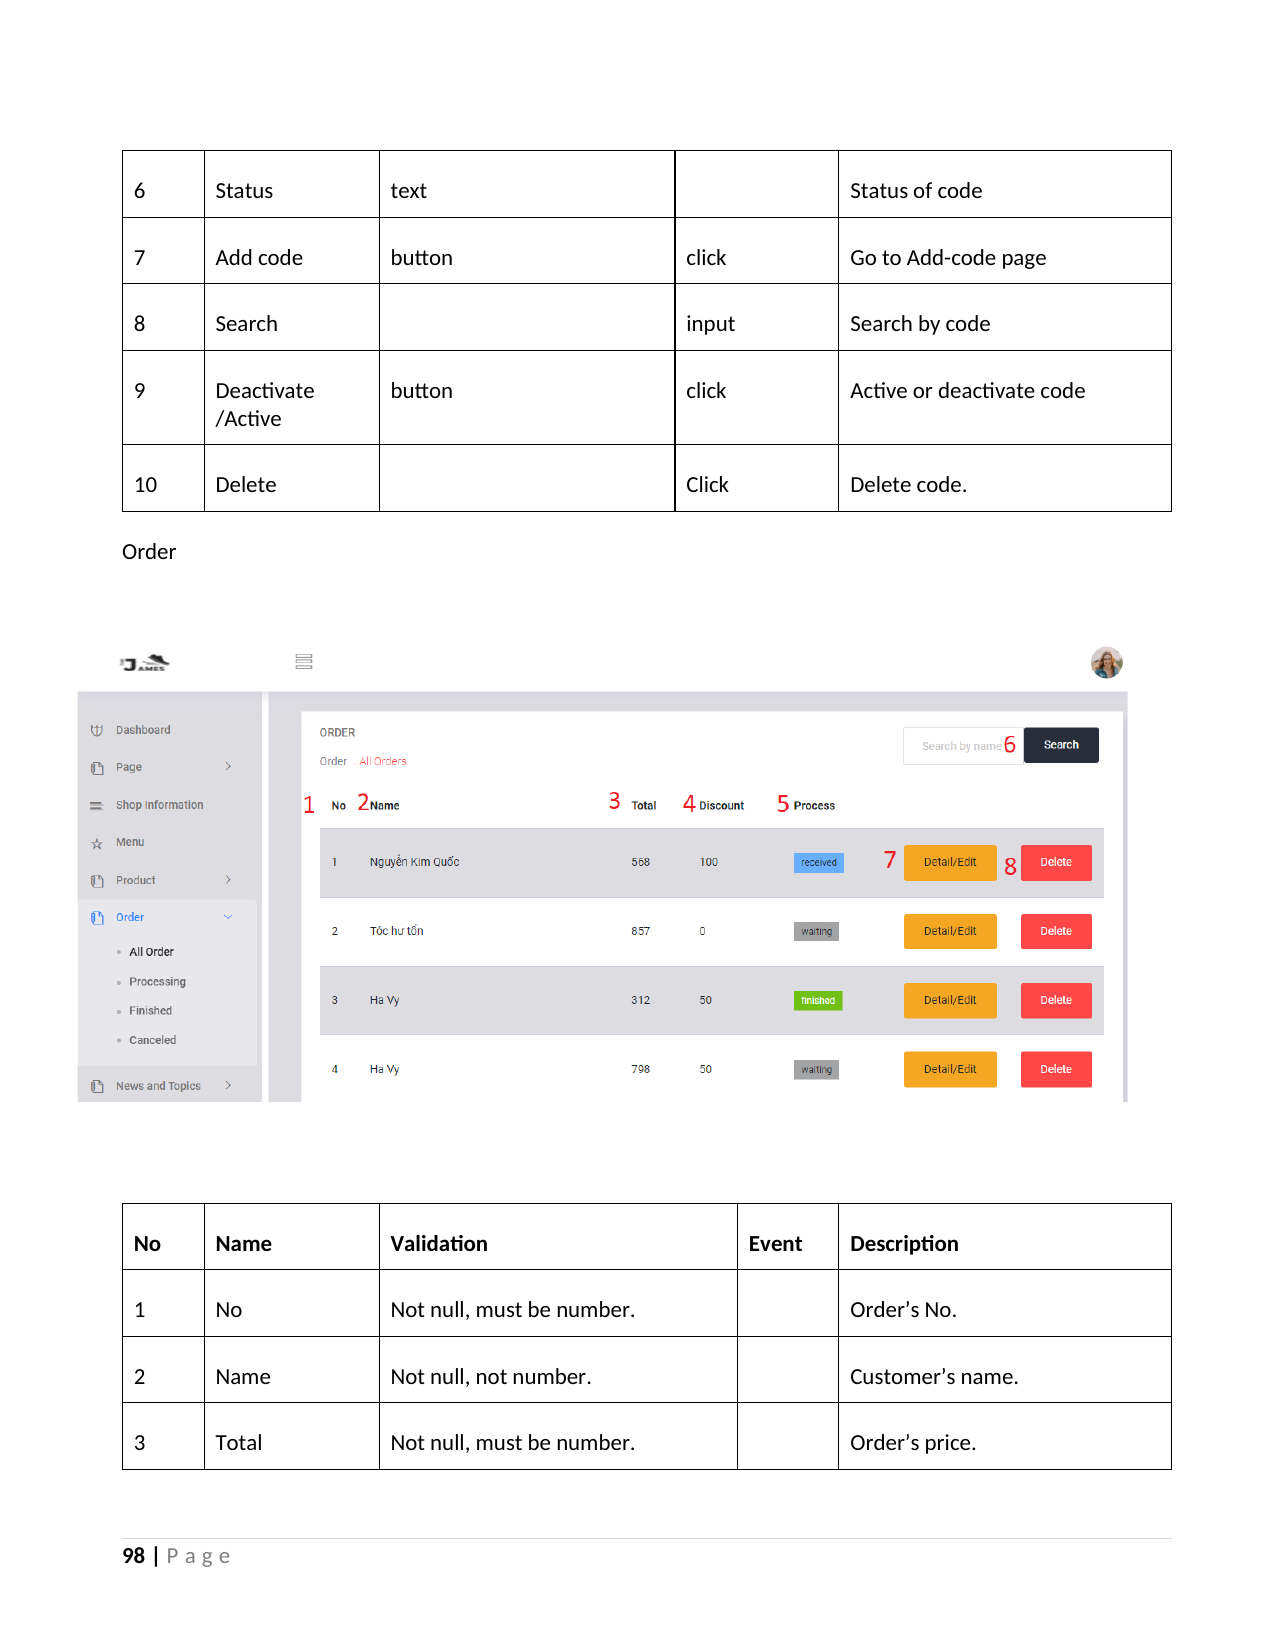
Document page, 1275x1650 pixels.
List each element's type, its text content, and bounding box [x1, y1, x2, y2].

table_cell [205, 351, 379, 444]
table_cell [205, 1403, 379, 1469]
picture [77, 642, 1128, 1137]
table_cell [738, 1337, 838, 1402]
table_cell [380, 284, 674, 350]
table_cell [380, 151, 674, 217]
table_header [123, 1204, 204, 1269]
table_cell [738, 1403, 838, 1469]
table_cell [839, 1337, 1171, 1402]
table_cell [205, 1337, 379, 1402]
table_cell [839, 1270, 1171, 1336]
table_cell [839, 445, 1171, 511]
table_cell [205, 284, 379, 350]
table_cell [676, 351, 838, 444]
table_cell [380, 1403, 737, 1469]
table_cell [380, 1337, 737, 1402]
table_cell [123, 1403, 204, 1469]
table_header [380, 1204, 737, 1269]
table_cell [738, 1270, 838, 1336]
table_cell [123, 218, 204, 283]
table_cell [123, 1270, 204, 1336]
subtitle Order [122, 537, 1172, 565]
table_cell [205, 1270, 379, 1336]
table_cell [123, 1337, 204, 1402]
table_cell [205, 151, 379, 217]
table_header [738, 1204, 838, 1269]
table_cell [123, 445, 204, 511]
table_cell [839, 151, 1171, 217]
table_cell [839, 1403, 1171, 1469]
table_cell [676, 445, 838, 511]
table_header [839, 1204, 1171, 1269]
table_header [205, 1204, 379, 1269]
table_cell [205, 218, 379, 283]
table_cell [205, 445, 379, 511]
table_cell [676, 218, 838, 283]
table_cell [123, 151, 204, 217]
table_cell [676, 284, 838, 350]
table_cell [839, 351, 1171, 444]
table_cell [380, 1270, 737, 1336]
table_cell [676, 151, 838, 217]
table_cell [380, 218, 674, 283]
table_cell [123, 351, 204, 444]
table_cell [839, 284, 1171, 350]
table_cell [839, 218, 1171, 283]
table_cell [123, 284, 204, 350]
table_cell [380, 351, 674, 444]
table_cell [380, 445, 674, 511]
